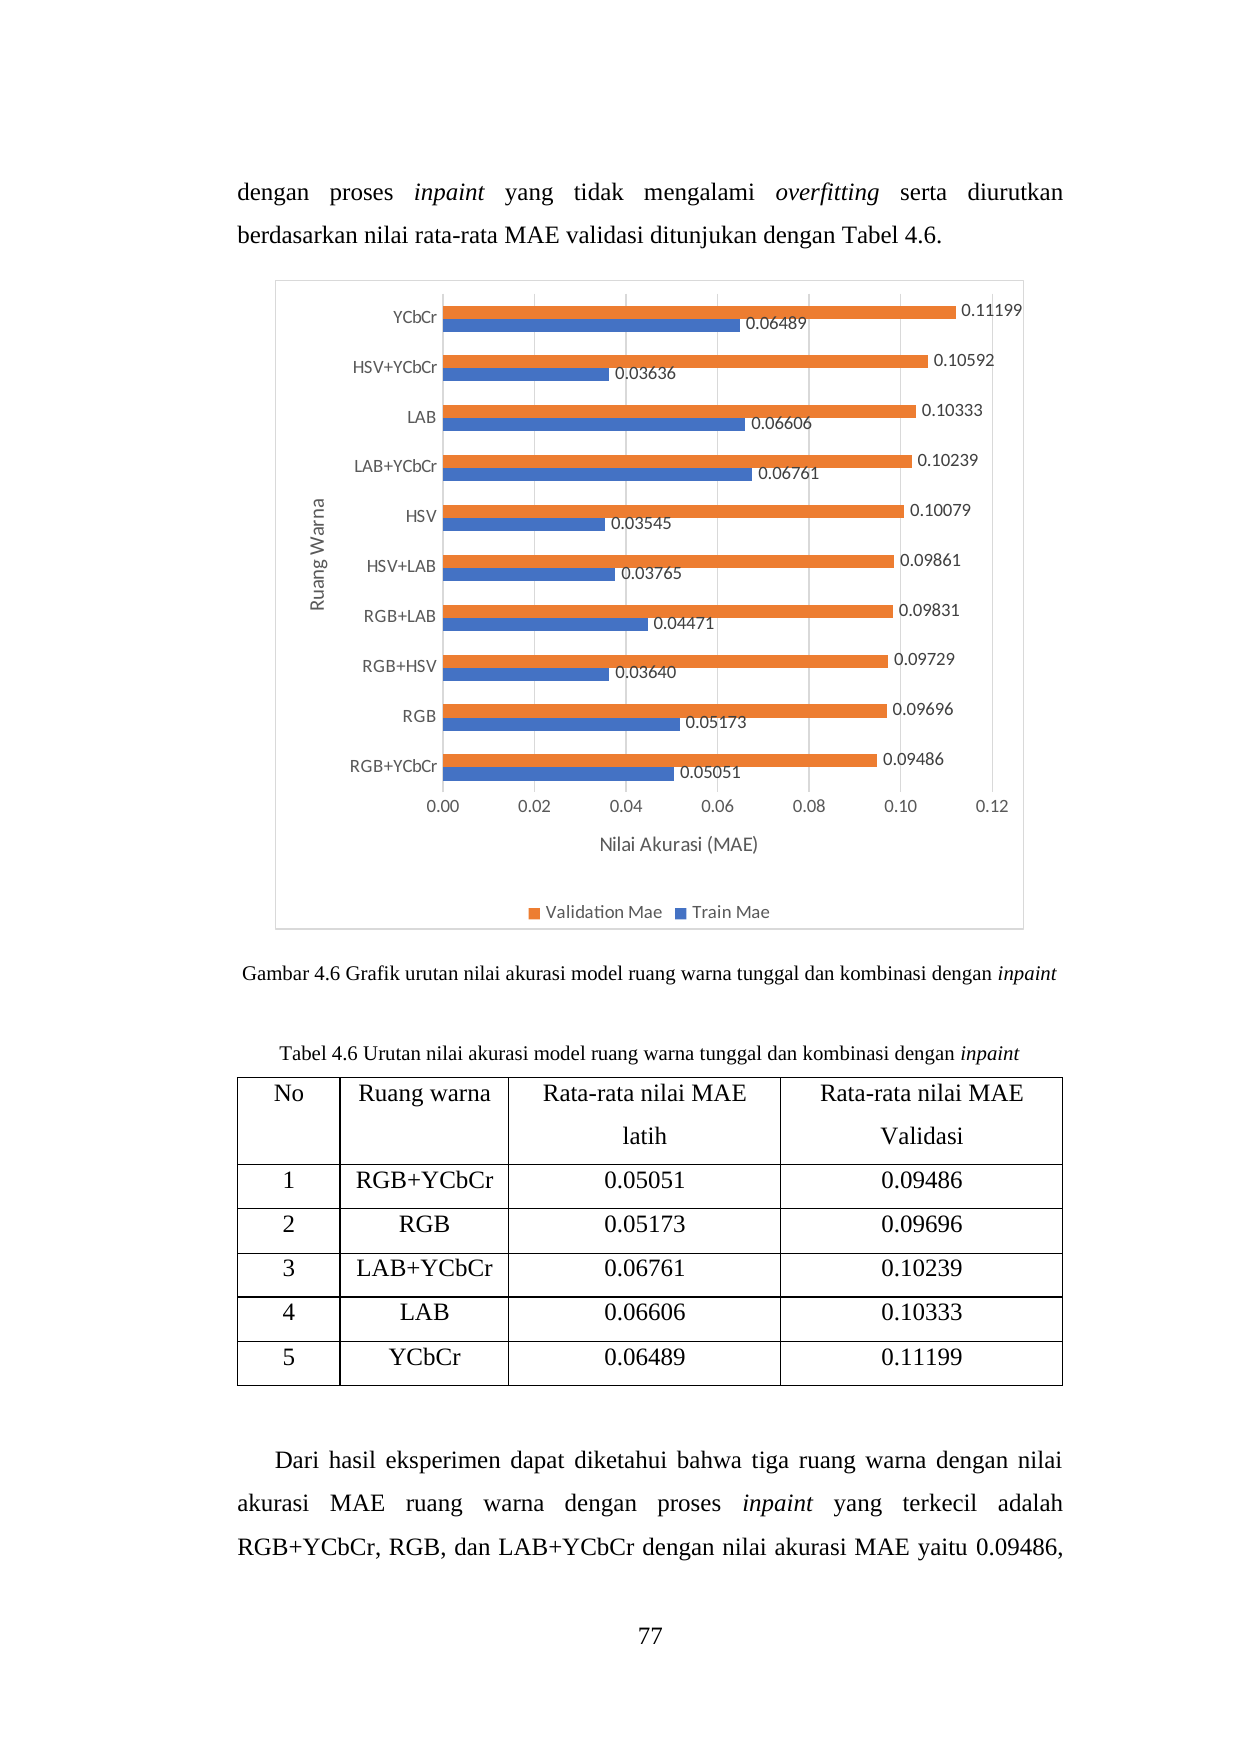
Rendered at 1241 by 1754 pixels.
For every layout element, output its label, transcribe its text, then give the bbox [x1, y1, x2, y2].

table_cell 3 [238, 1254, 339, 1296]
table_cell 4 [238, 1298, 339, 1341]
table_header No [238, 1078, 339, 1164]
table_cell 2 [238, 1209, 339, 1252]
table_cell 0.09696 [781, 1209, 1062, 1252]
table_header Ruang warna [341, 1078, 508, 1164]
table_cell 0.10333 [781, 1298, 1062, 1341]
table_cell 0.06489 [509, 1342, 780, 1384]
table_cell RGB [341, 1209, 508, 1252]
table_cell 0.05051 [509, 1165, 780, 1208]
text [237, 177, 1063, 249]
table_cell 0.10239 [781, 1254, 1062, 1296]
table_cell 0.06761 [509, 1254, 780, 1296]
table_cell 0.09486 [781, 1165, 1062, 1208]
text Tabel 4.6 Urutan nilai akurasi model ruang warna tunggal dan kombinasi dengan inpaint [237, 1041, 1063, 1065]
table_cell RGB+YCbCr [341, 1165, 508, 1208]
table_cell LAB [341, 1298, 508, 1341]
table_header Rata-rata nilai MAE Validasi [781, 1078, 1062, 1164]
table_header Rata-rata nilai MAE latih [509, 1078, 780, 1164]
table_cell YCbCr [341, 1342, 508, 1384]
table_cell 5 [238, 1342, 339, 1384]
table_cell 0.05173 [509, 1209, 780, 1252]
table_cell 0.11199 [781, 1342, 1062, 1384]
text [237, 1445, 1063, 1560]
table_cell 0.06606 [509, 1298, 780, 1341]
table_cell LAB+YCbCr [341, 1254, 508, 1296]
text Gambar 4.6 Grafik urutan nilai akurasi model ruang warna tunggal dan kombinasi dengan inpaint [237, 961, 1063, 985]
table_cell 1 [238, 1165, 339, 1208]
